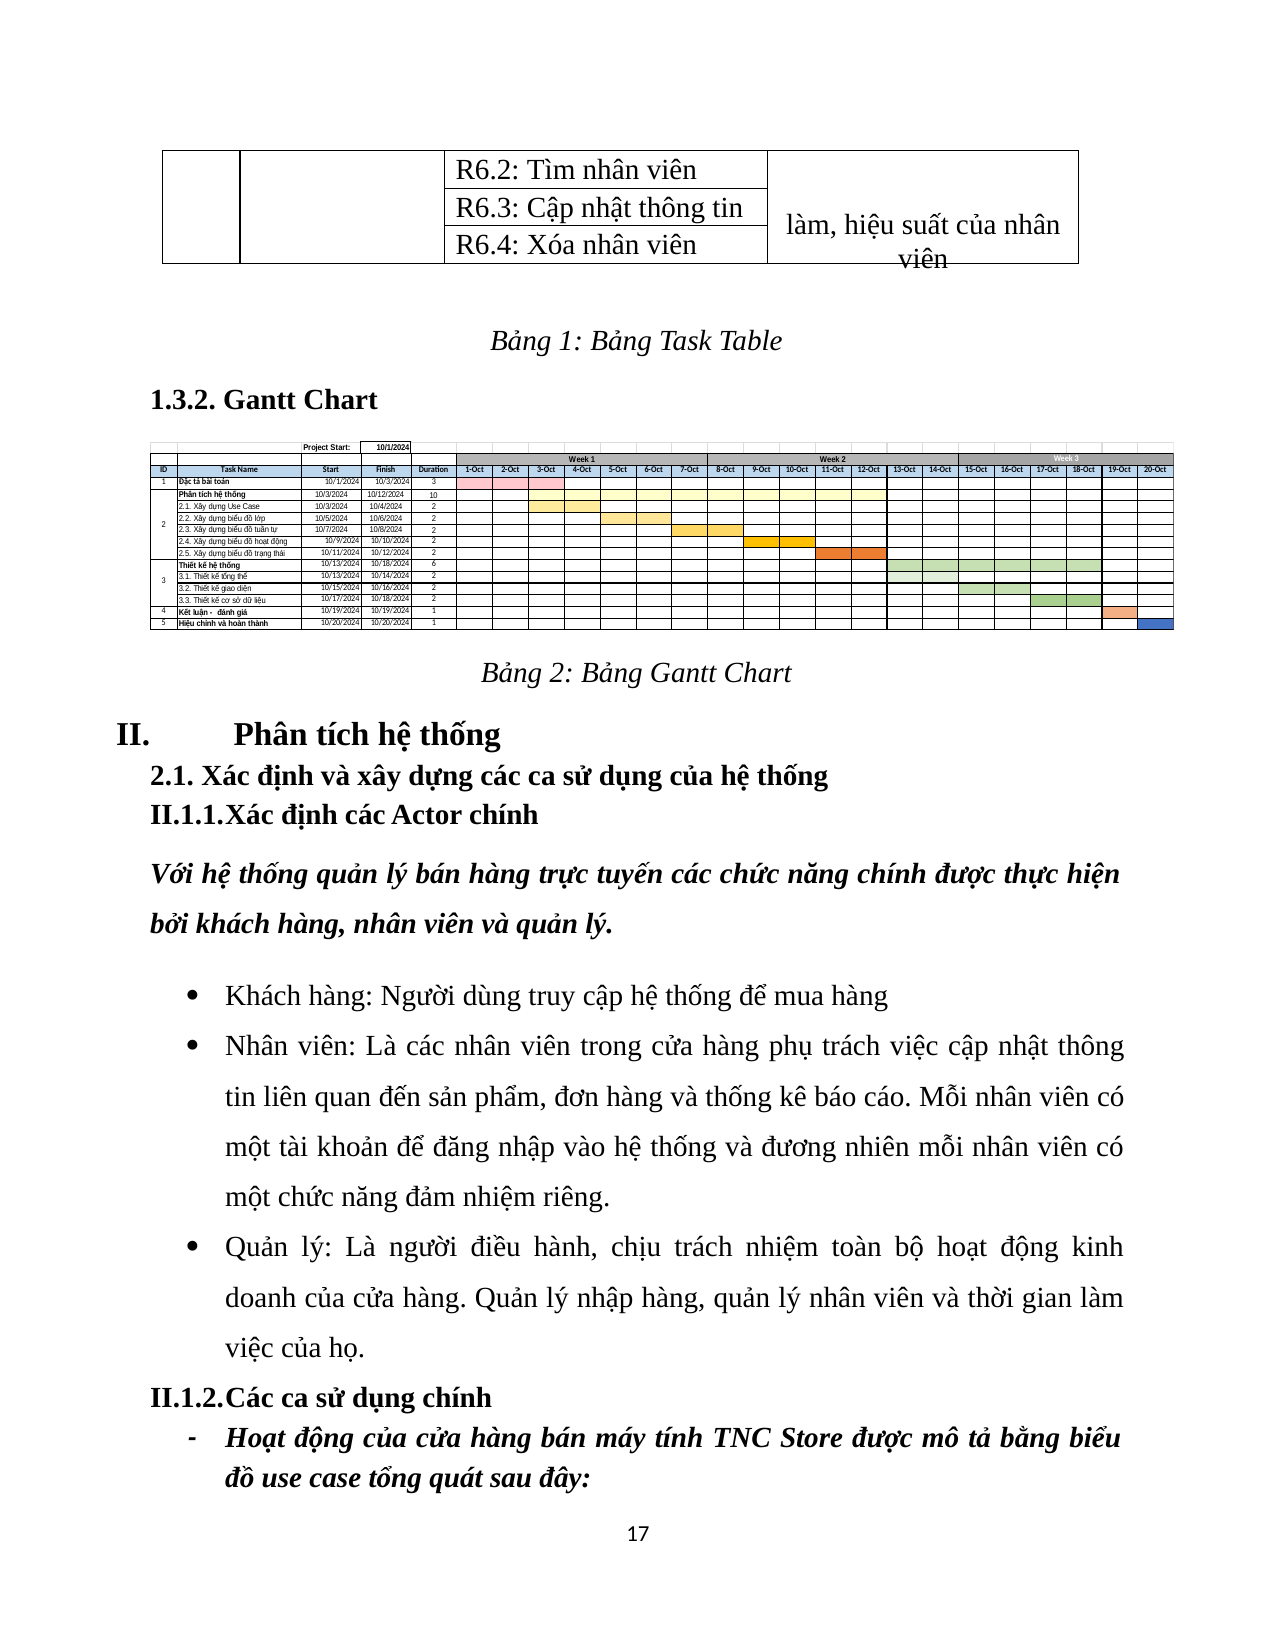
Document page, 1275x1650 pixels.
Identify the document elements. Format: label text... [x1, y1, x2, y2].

text 1.3.2. Gantt Chart [150, 382, 1125, 416]
list 2.1. Xác định và xây dựng các ca sử dụng của hệ thống [150, 758, 1125, 792]
list Hoạt động của cửa hàng bán máy tính TNC Store được mô tả bằng biểu đồ use case tổng quát sau đây: [187, 1419, 1125, 1493]
list Phân tích hệ thống [150, 714, 1125, 753]
list Khách hàng: Người dùng truy cập hệ thống để mua hàng [187, 978, 1125, 1011]
list Các ca sử dụng chính [150, 1381, 1125, 1414]
text Bảng 2: Bảng Gantt Chart [150, 655, 1125, 688]
text Với hệ thống quản lý bán hàng trực tuyến các chức năng chính được thực hiện bởi khách hàng, nhân viên và quản lý. [150, 856, 1125, 940]
table_cell R6.4: Xóa nhân viên [445, 226, 767, 262]
text Bảng 1: Bảng Task Table [150, 323, 1125, 356]
table_cell R6.3: Cập nhật thông tin [445, 189, 767, 225]
list Xác định các Actor chính [150, 797, 1125, 831]
table_cell R6.2: Tìm nhân viên [445, 151, 767, 187]
list Quản lý: Là người điều hành, chịu trách nhiệm toàn bộ hoạt động kinh doanh của cửa hàng. Quản lý nhập hàng, quản lý nhân viên và thời gian làm việc của họ. [187, 1229, 1125, 1364]
list Nhân viên: Là các nhân viên trong cửa hàng phụ trách việc cập nhật thông tin liên quan đến sản phẩm, đơn hàng và thống kê báo cáo. Mỗi nhân viên có một tài khoản để đăng nhập vào hệ thống và đương nhiên mỗi nhân viên có một chức năng đảm nhiệm riêng. [187, 1028, 1125, 1213]
